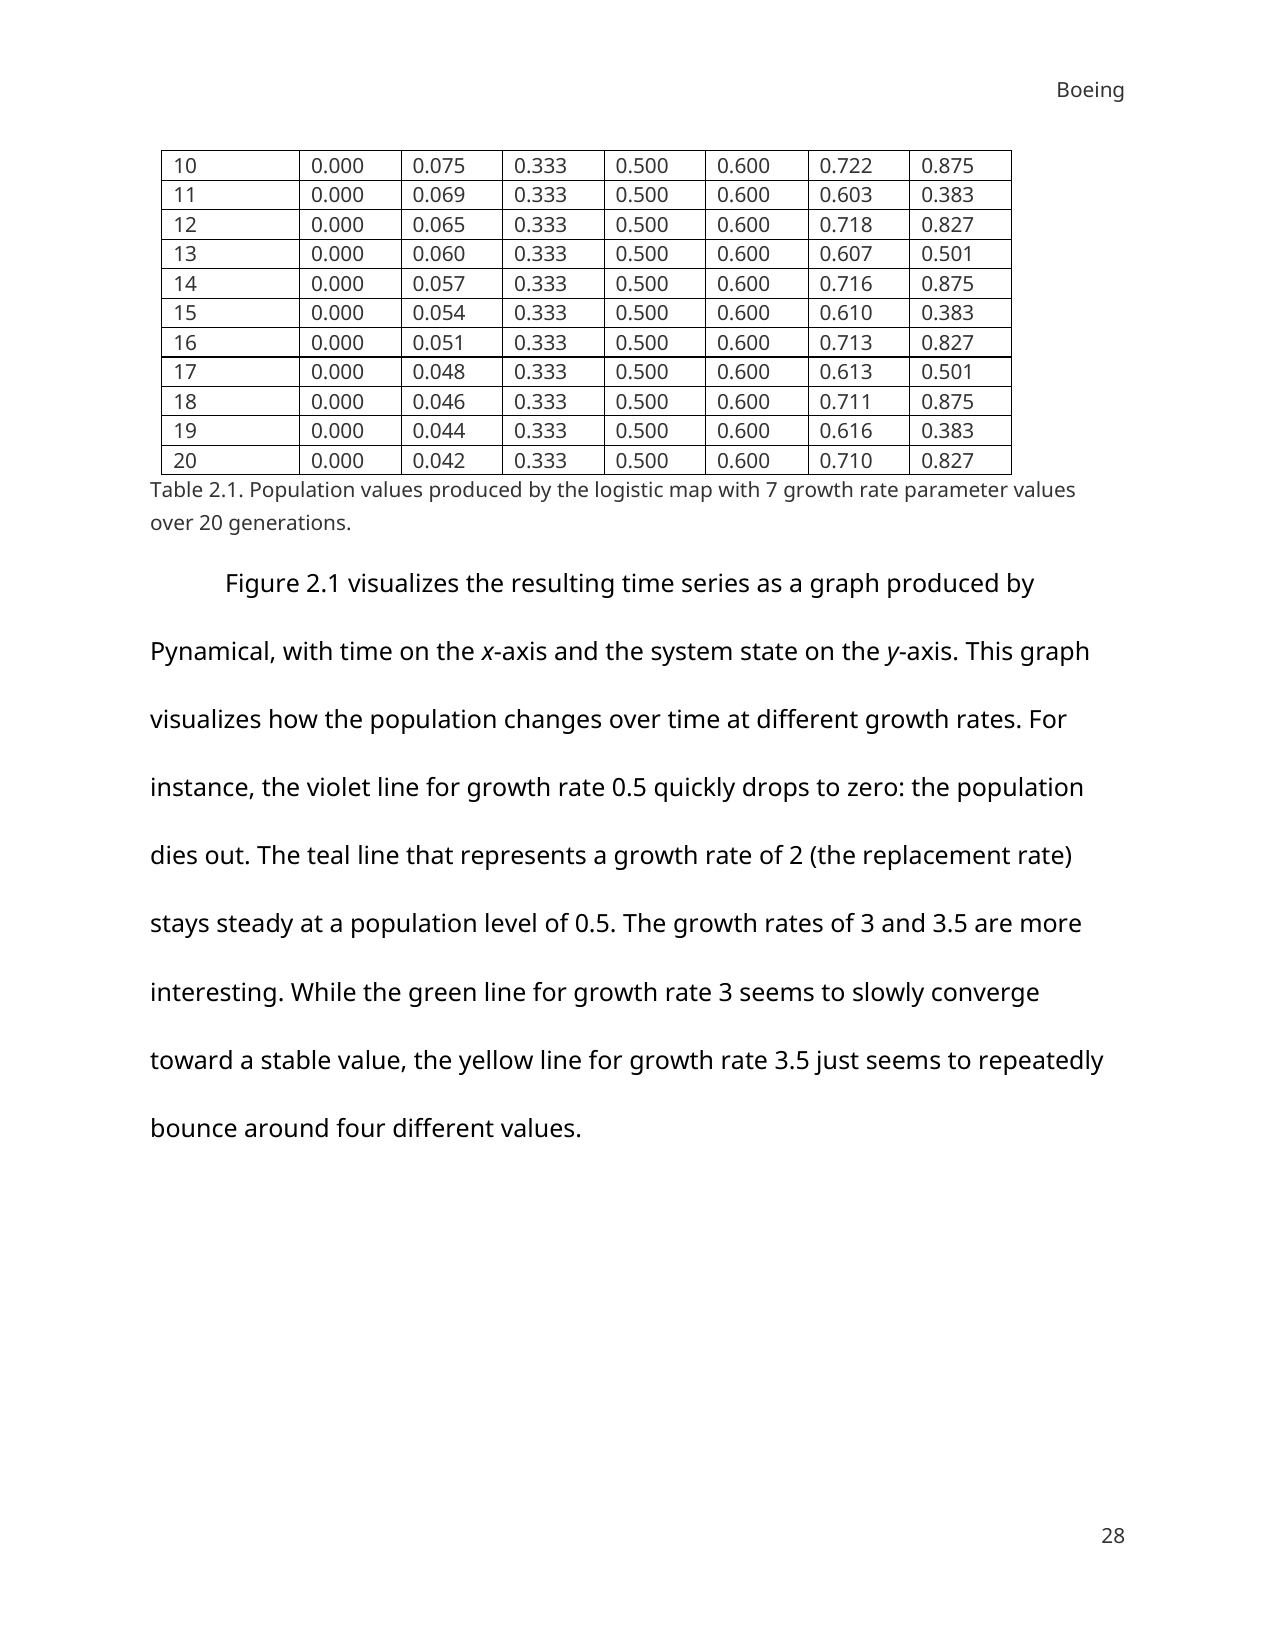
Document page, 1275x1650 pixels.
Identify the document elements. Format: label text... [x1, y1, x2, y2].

table_cell 0.000 [300, 416, 401, 445]
table_cell 0.333 [503, 358, 604, 386]
table_cell 0.607 [809, 240, 909, 268]
text Table .. Population values produced by the logistic map with 7 growth rate parameter values over 20 generations. [150, 475, 1125, 536]
table_cell 0.500 [605, 328, 705, 356]
table_cell 19 [162, 416, 299, 445]
table_cell 0.501 [910, 358, 1011, 386]
table_cell 0.333 [503, 416, 604, 445]
table_cell 0.827 [910, 210, 1011, 238]
table_cell 0.710 [809, 446, 909, 474]
table_cell 0.600 [706, 181, 808, 209]
table_cell 10 [162, 151, 299, 179]
table_cell 15 [162, 299, 299, 327]
table_cell 0.333 [503, 446, 604, 474]
table_cell 0.501 [910, 240, 1011, 268]
table_cell 0.333 [503, 387, 604, 415]
table_cell 0.046 [402, 387, 502, 415]
table_cell 0.600 [706, 299, 808, 327]
table_cell 0.875 [910, 387, 1011, 415]
table_cell 0.333 [503, 328, 604, 356]
table_cell 0.827 [910, 328, 1011, 356]
table_cell 0.716 [809, 269, 909, 297]
table_cell 0.500 [605, 446, 705, 474]
table_cell 0.333 [503, 240, 604, 268]
table_cell 0.000 [300, 240, 401, 268]
table_cell 0.722 [809, 151, 909, 179]
table_cell 0.500 [605, 387, 705, 415]
table_cell 0.600 [706, 151, 808, 179]
table_cell 0.718 [809, 210, 909, 238]
table_cell 16 [162, 328, 299, 356]
table_cell 11 [162, 181, 299, 209]
table_cell 0.500 [605, 358, 705, 386]
table_cell 0.333 [503, 299, 604, 327]
table_cell 0.713 [809, 328, 909, 356]
table_cell 0.044 [402, 416, 502, 445]
table_cell 0.000 [300, 358, 401, 386]
table_cell 12 [162, 210, 299, 238]
table_cell 0.000 [300, 328, 401, 356]
table_cell 0.000 [300, 269, 401, 297]
table_cell 0.600 [706, 210, 808, 238]
table_cell 0.610 [809, 299, 909, 327]
table_cell 0.500 [605, 269, 705, 297]
table_cell 0.333 [503, 151, 604, 179]
table_cell 0.065 [402, 210, 502, 238]
table_cell 0.500 [605, 210, 705, 238]
table_cell 0.500 [605, 240, 705, 268]
table_cell 0.616 [809, 416, 909, 445]
table_cell 0.048 [402, 358, 502, 386]
table_cell 0.000 [300, 210, 401, 238]
table_cell 0.000 [300, 446, 401, 474]
table_cell 0.057 [402, 269, 502, 297]
table_cell 20 [162, 446, 299, 474]
table_cell 0.500 [605, 416, 705, 445]
table_cell 17 [162, 358, 299, 386]
table_cell 0.000 [300, 151, 401, 179]
table_cell 0.069 [402, 181, 502, 209]
table_cell 0.500 [605, 181, 705, 209]
table_cell 0.600 [706, 328, 808, 356]
text Figure 2.1 visualizes the resulting time series as a graph produced by Pynamical, with time on the x-axis and the system state on the y-axis. This graph visualizes how the population changes over time at different growth rates. For instance, the violet line for growth rate 0.5 quickly drops to zero: the population dies out. The teal line that represents a growth rate of 2 (the replacement rate) stays steady at a population level of 0.5. The growth rates of 3 and 3.5 are more interesting. While the green line for growth rate 3 seems to slowly converge toward a stable value, the yellow line for growth rate 3.5 just seems to repeatedly bounce around four different values. [150, 566, 1125, 1144]
table_cell 0.500 [605, 151, 705, 179]
table_cell 0.060 [402, 240, 502, 268]
table_cell 0.000 [300, 299, 401, 327]
table_cell 0.383 [910, 181, 1011, 209]
table_cell 0.711 [809, 387, 909, 415]
table_cell 0.875 [910, 151, 1011, 179]
table_cell 0.600 [706, 387, 808, 415]
table_cell 0.500 [605, 299, 705, 327]
table_cell 0.054 [402, 299, 502, 327]
table_cell 0.383 [910, 299, 1011, 327]
table_cell 0.875 [910, 269, 1011, 297]
table_cell 0.600 [706, 446, 808, 474]
table_cell 0.383 [910, 416, 1011, 445]
table_cell 0.600 [706, 269, 808, 297]
table_cell 0.042 [402, 446, 502, 474]
table_cell 18 [162, 387, 299, 415]
table_cell 13 [162, 240, 299, 268]
table_cell 0.827 [910, 446, 1011, 474]
table_cell 0.051 [402, 328, 502, 356]
table_cell 0.613 [809, 358, 909, 386]
table_cell 14 [162, 269, 299, 297]
table_cell 0.333 [503, 269, 604, 297]
table_cell 0.075 [402, 151, 502, 179]
table_cell 0.333 [503, 181, 604, 209]
table_cell 0.600 [706, 358, 808, 386]
table_cell 0.000 [300, 181, 401, 209]
table_cell 0.603 [809, 181, 909, 209]
table_cell 0.333 [503, 210, 604, 238]
table_cell 0.600 [706, 240, 808, 268]
table_cell 0.600 [706, 416, 808, 445]
table_cell 0.000 [300, 387, 401, 415]
